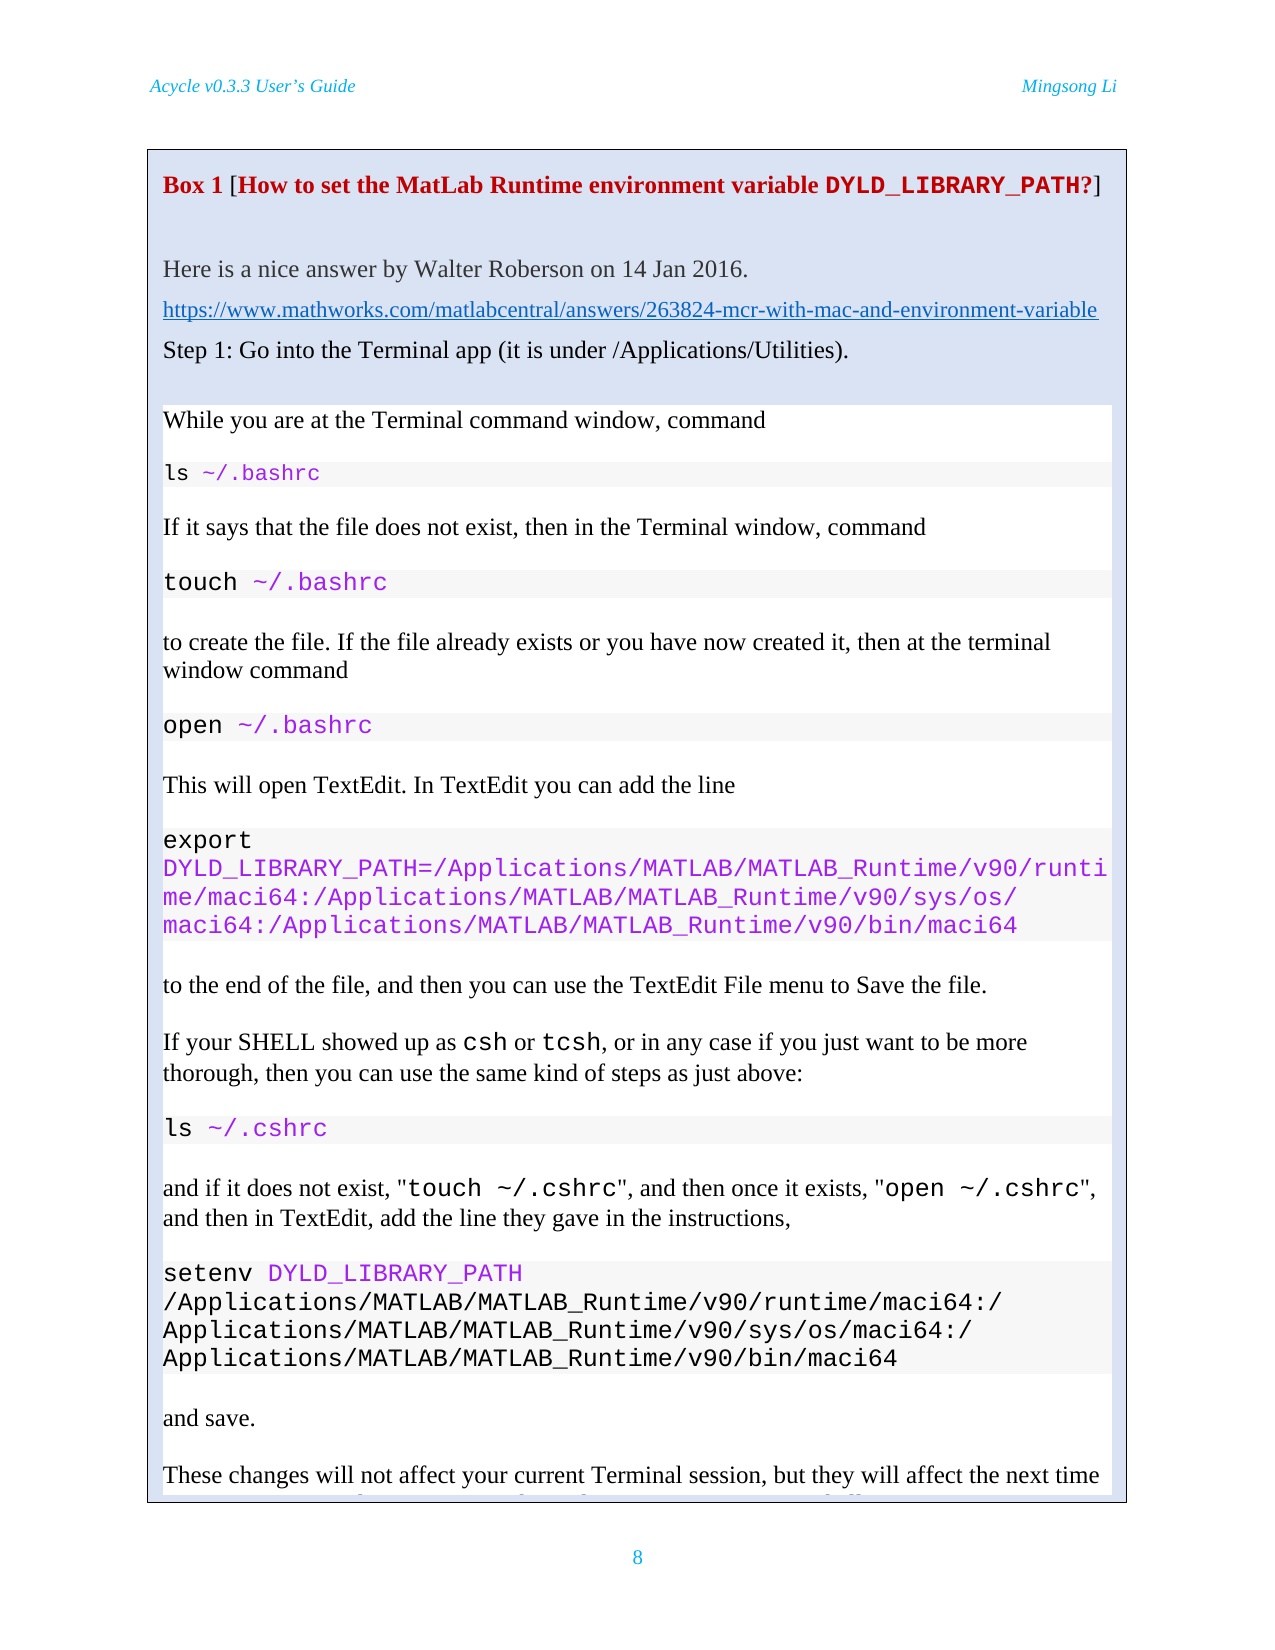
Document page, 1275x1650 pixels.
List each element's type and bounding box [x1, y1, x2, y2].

picture [151, 82, 157, 90]
